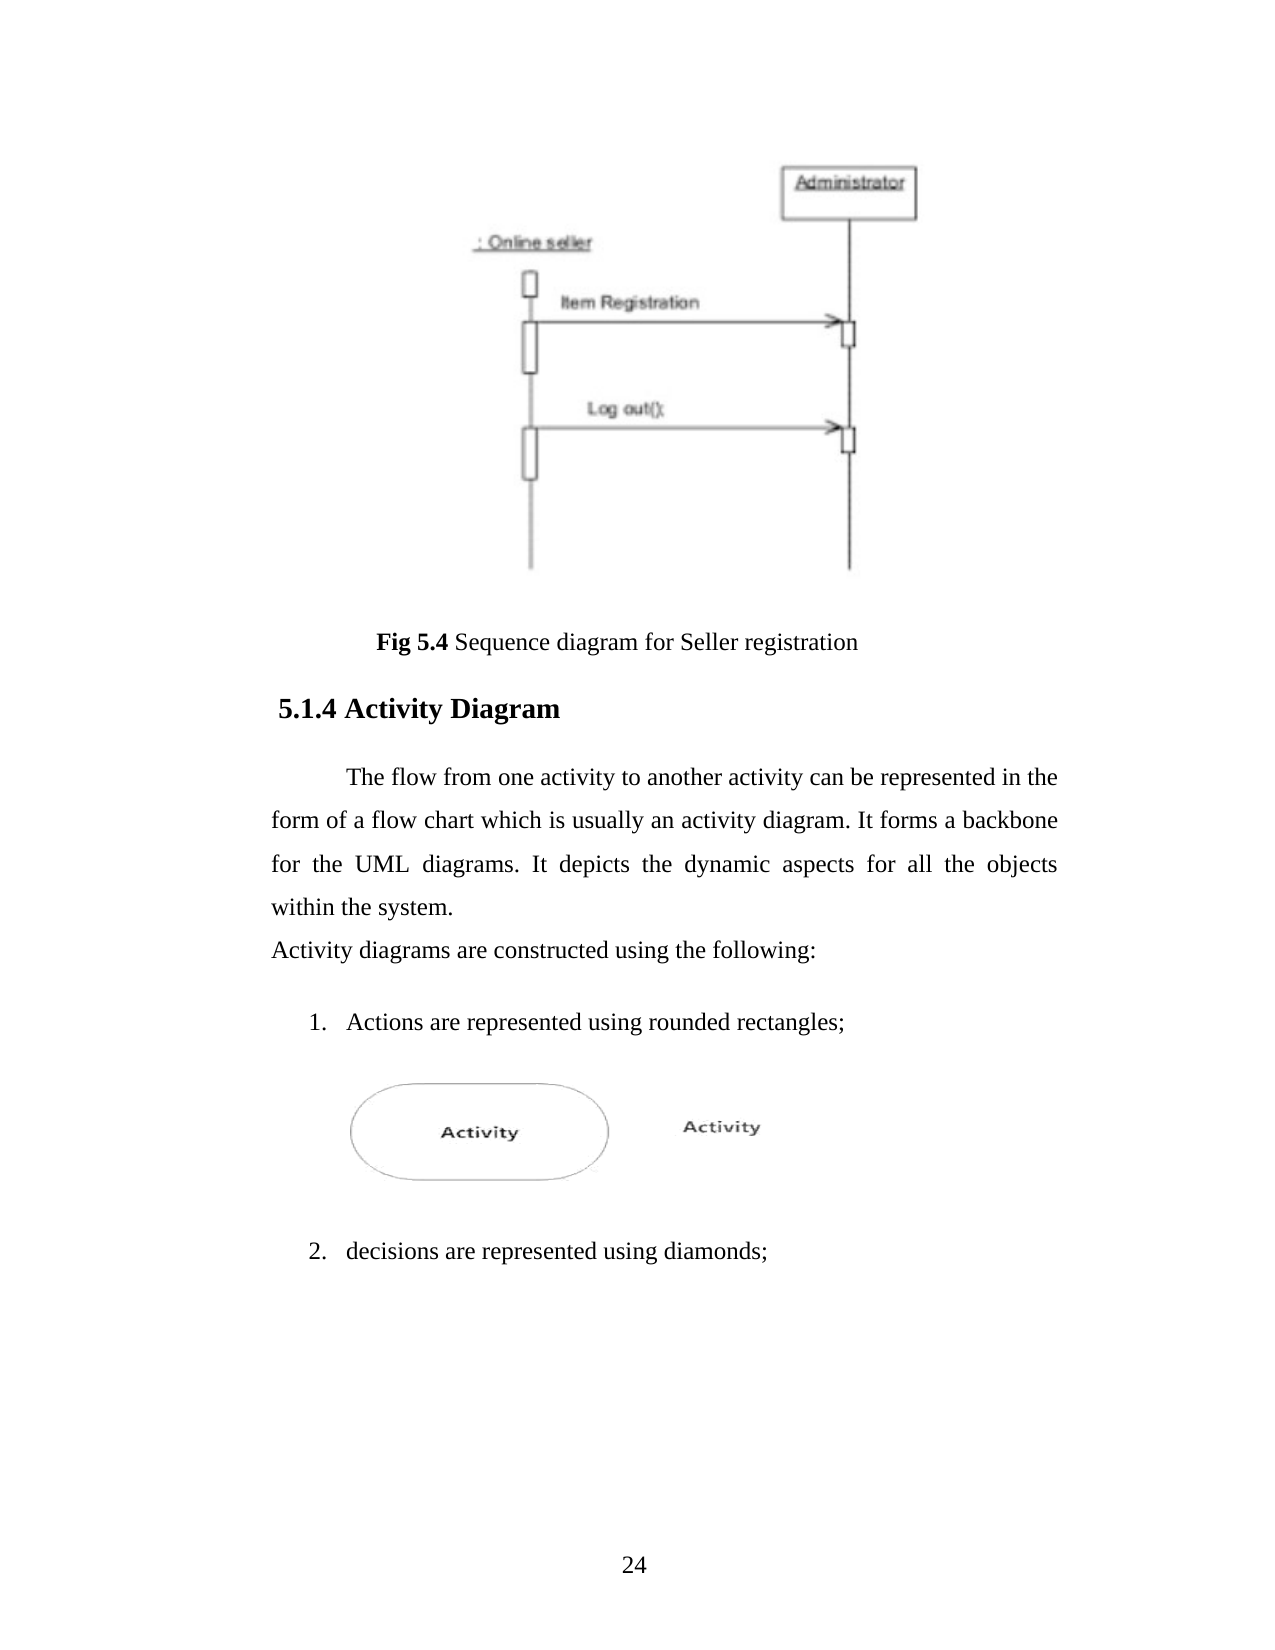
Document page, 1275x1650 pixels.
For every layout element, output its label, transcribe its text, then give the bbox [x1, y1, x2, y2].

subtitle Activity Diagram [278, 692, 1125, 725]
picture [450, 150, 958, 580]
text The flow from one activity to another activity can be represented in the form of a flow chart which is usually an activity diagram. It forms a backbone for the UML diagrams. It depicts the dynamic aspects for all the objects within the system. [271, 762, 1058, 921]
list decisions are represented using diamonds; [308, 1236, 1125, 1265]
text Fig 5.4 Sequence diagram for Seller registration [225, 627, 858, 656]
list Actions are represented using rounded rectangles; [308, 1007, 1125, 1036]
text Activity diagrams are constructed using the following: [271, 935, 1125, 964]
picture [350, 1083, 762, 1181]
